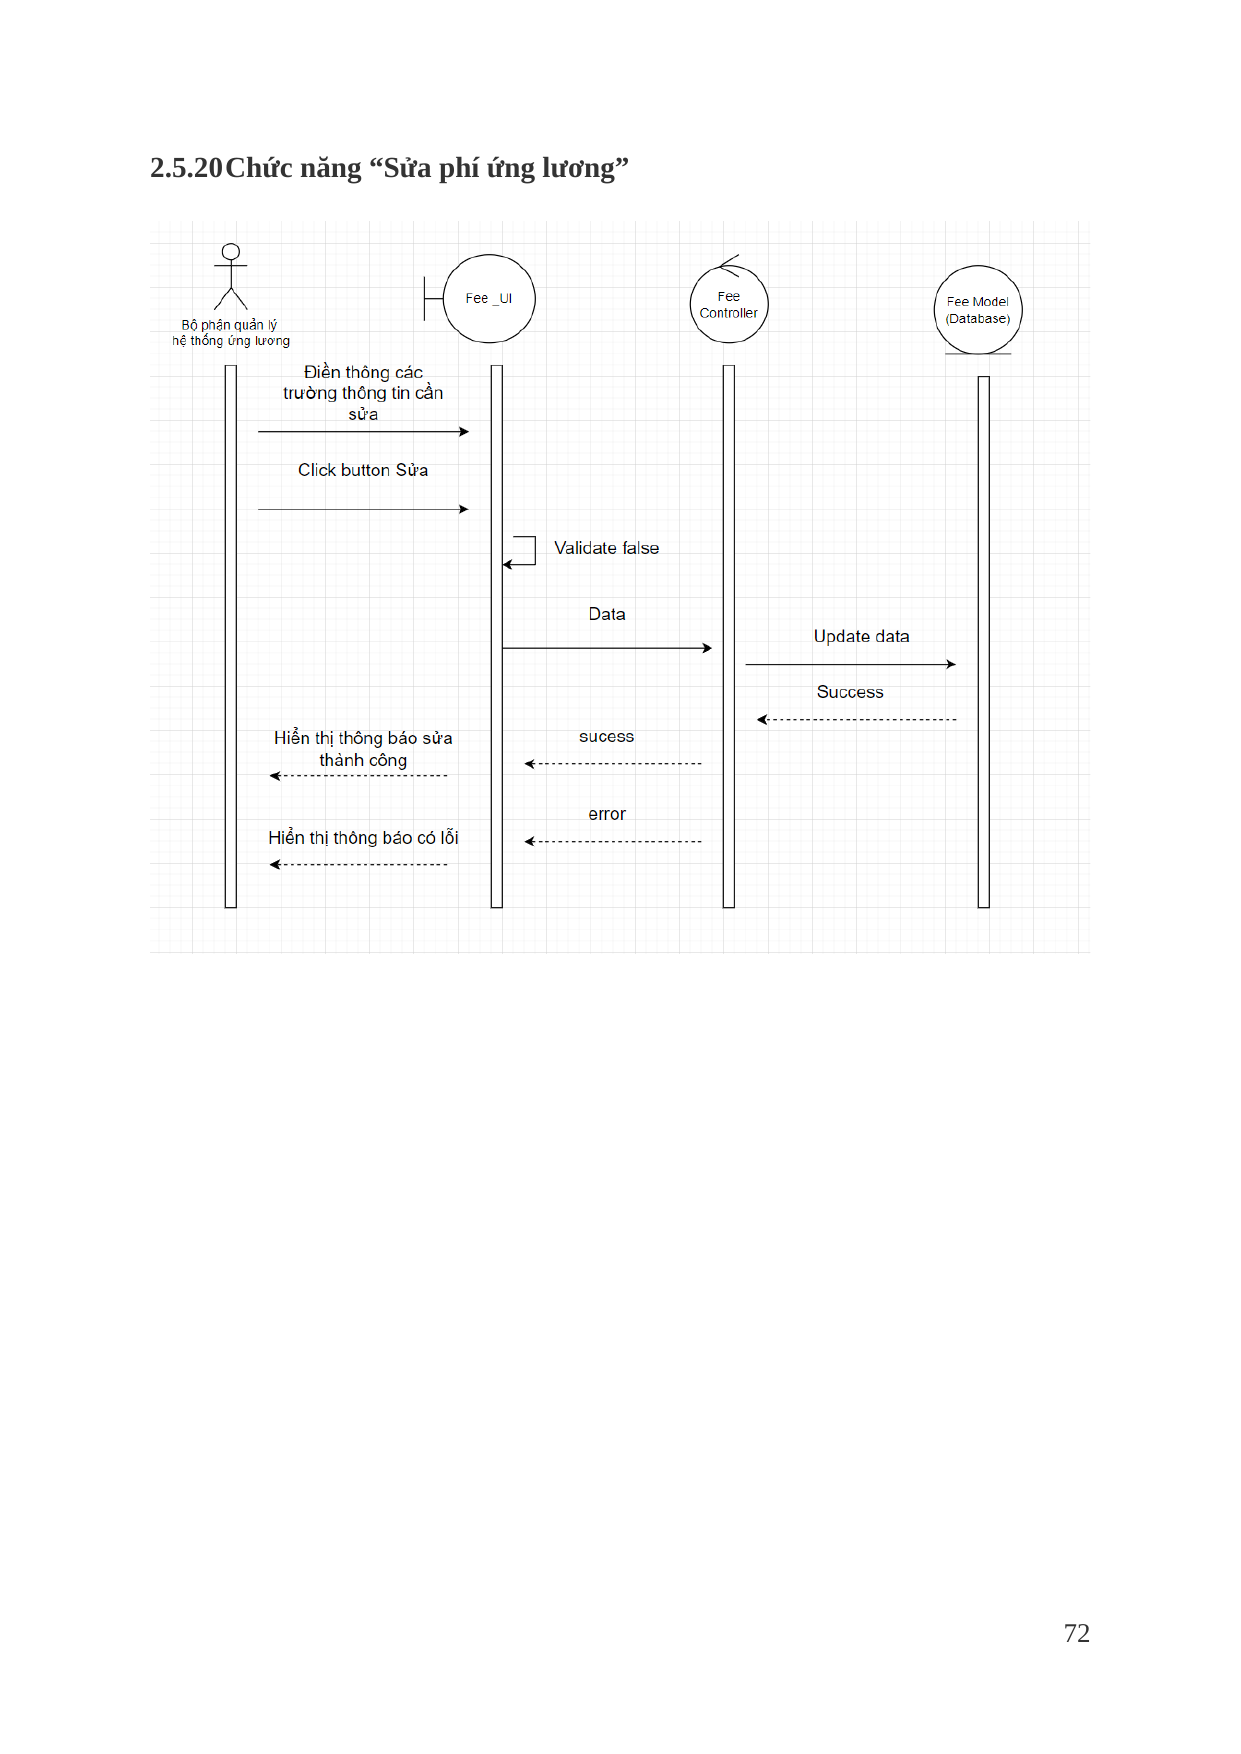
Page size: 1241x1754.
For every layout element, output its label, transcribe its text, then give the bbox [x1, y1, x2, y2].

subtitle Chức năng “Sửa phí ứng lương” [150, 150, 1090, 183]
picture [150, 221, 1091, 954]
